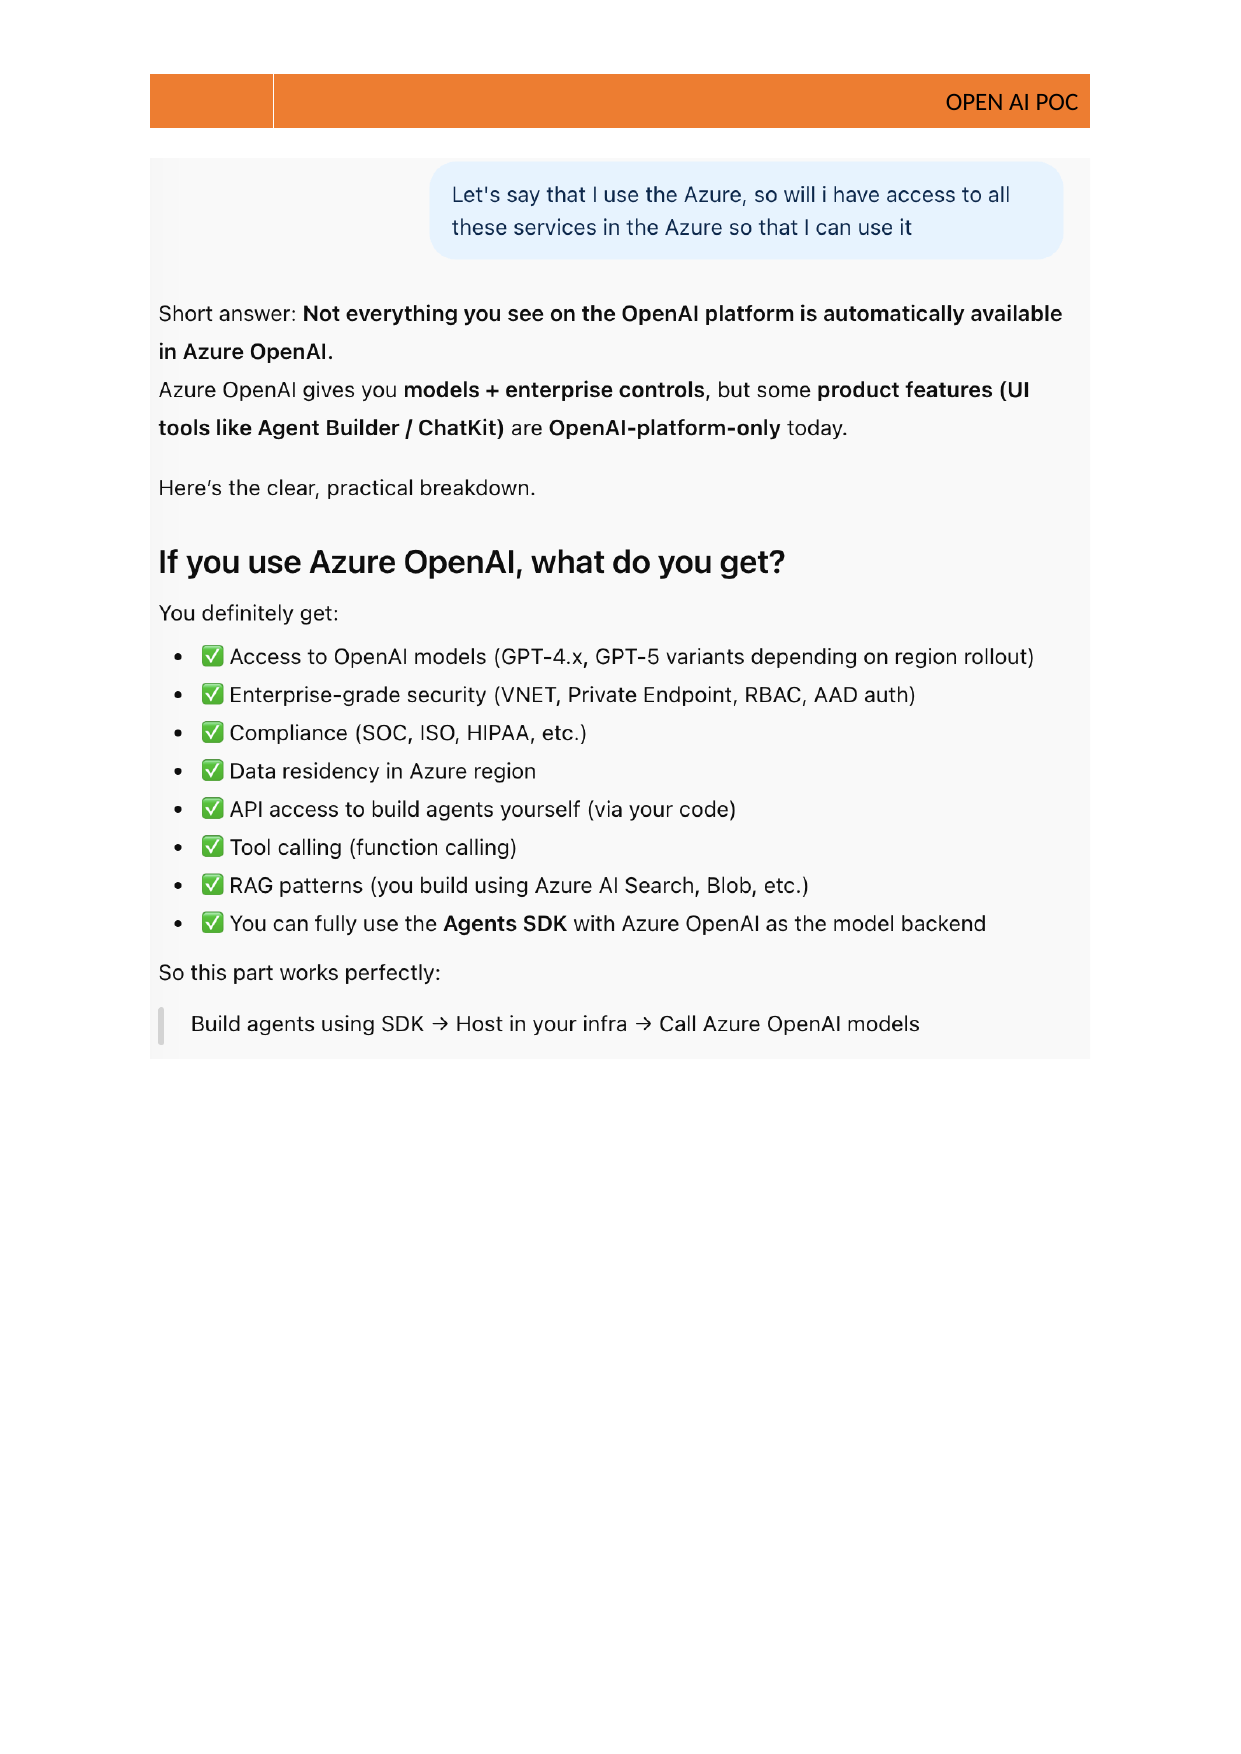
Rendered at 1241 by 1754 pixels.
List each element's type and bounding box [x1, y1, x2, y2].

picture [150, 158, 1091, 1059]
